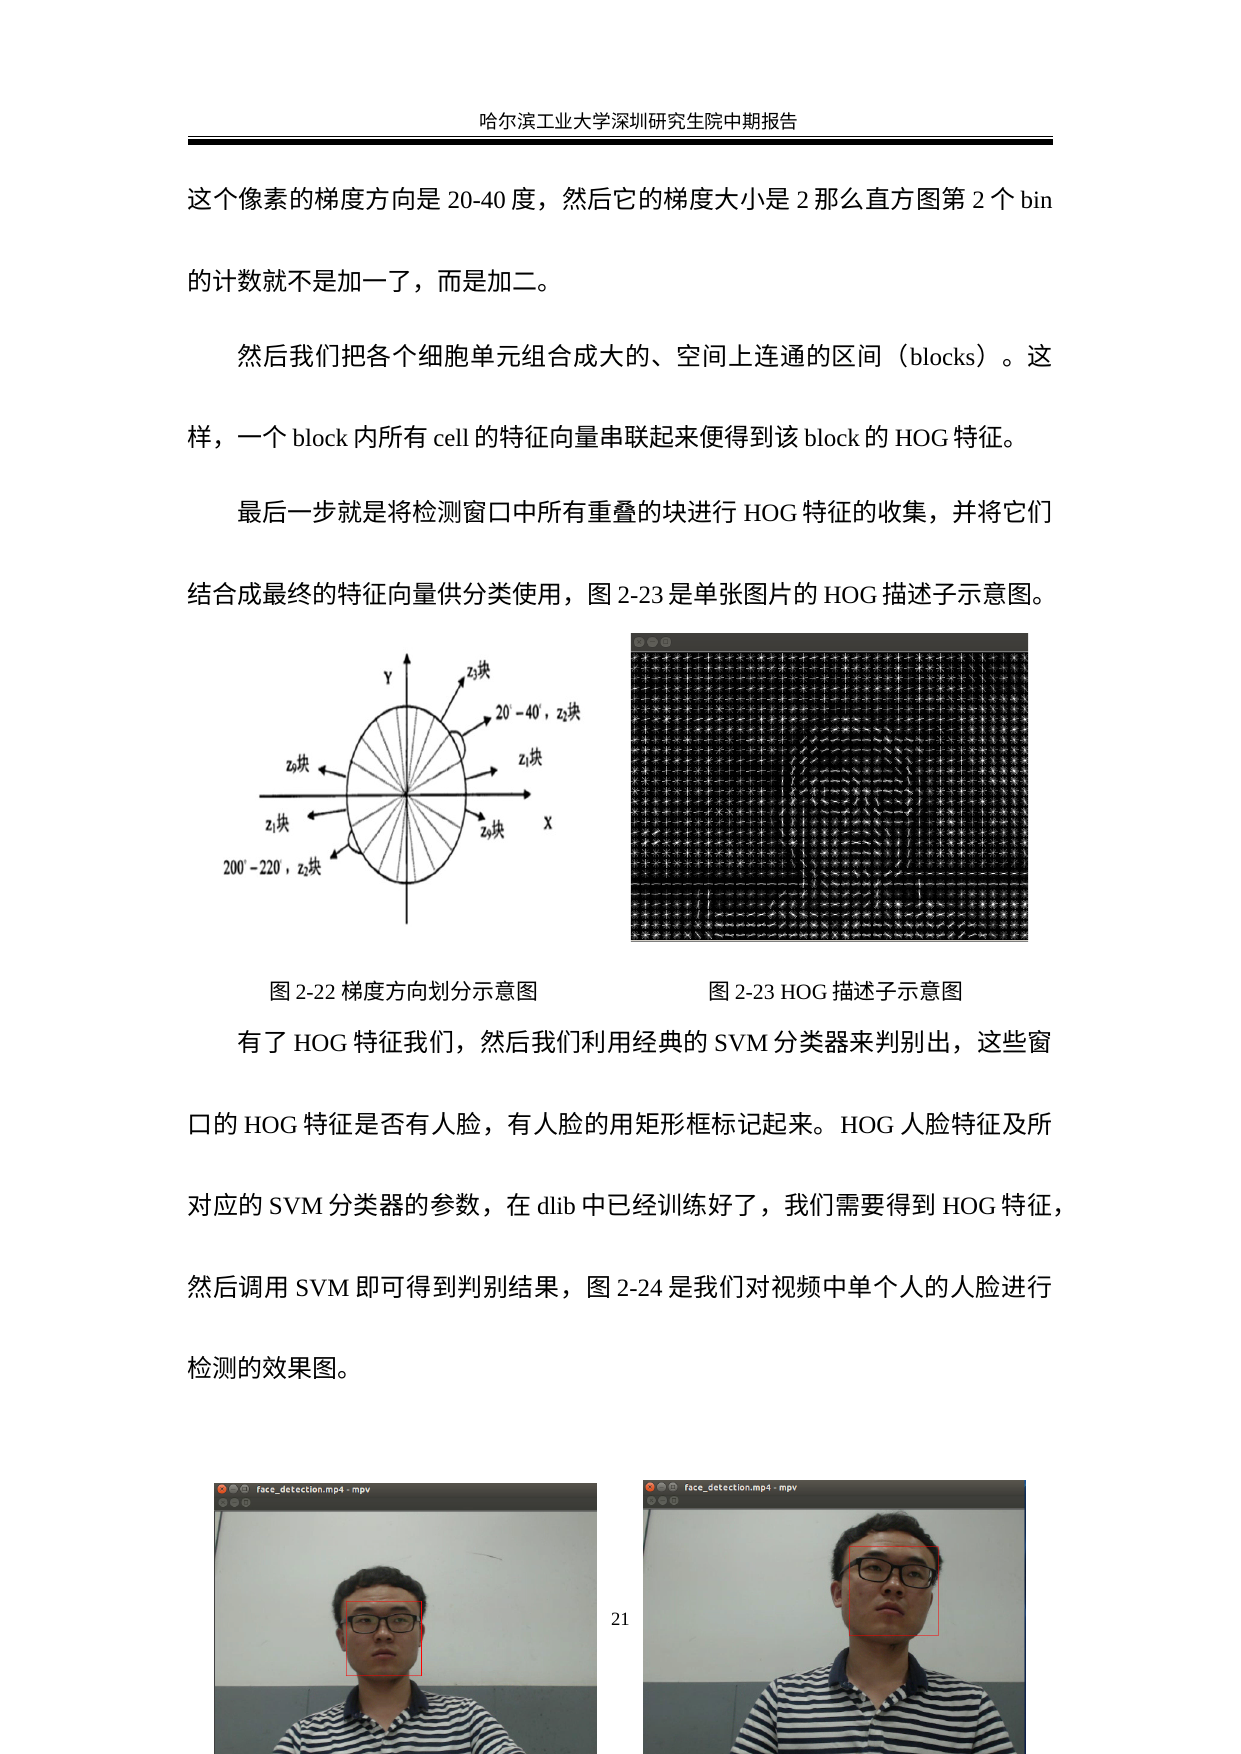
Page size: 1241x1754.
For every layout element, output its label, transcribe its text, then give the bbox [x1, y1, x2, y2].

table_header [188, 634, 619, 973]
table_cell 图2-23 HOG描述子示意图 [620, 973, 1052, 1007]
text 有了HOG特征我们，然后我们利用经典的SVM分类器来判别出，这些窗口的HOG特征是否有人脸，有人脸的用矩形框标记起来。HOG人脸特征及所对应的SVM分类器的参数，在dlib中已经训练好了，我们需要得到HOG特征，然后调用SVM即可得到判别结果，图2-24是我们对视频中单个人的人脸进行检测的效果图。 [187, 1007, 1053, 1401]
table_header [620, 634, 1052, 973]
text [187, 164, 1053, 313]
text 最后一步就是将检测窗口中所有重叠的块进行HOG特征的收集，并将它们结合成最终的特征向量供分类使用，图2-23是单张图片的HOG描述子示意图。 [187, 477, 1053, 626]
picture [198, 633, 590, 930]
text 然后我们把各个细胞单元组合成大的、空间上连通的区间（blocks）。这样，一个block内所有cell的特征向量串联起来便得到该block的HOG特征。 [187, 320, 1053, 470]
picture [643, 1480, 1026, 1754]
picture [214, 1483, 597, 1754]
table_cell 图2-22 梯度方向划分示意图 [188, 973, 619, 1007]
picture [630, 633, 1029, 942]
